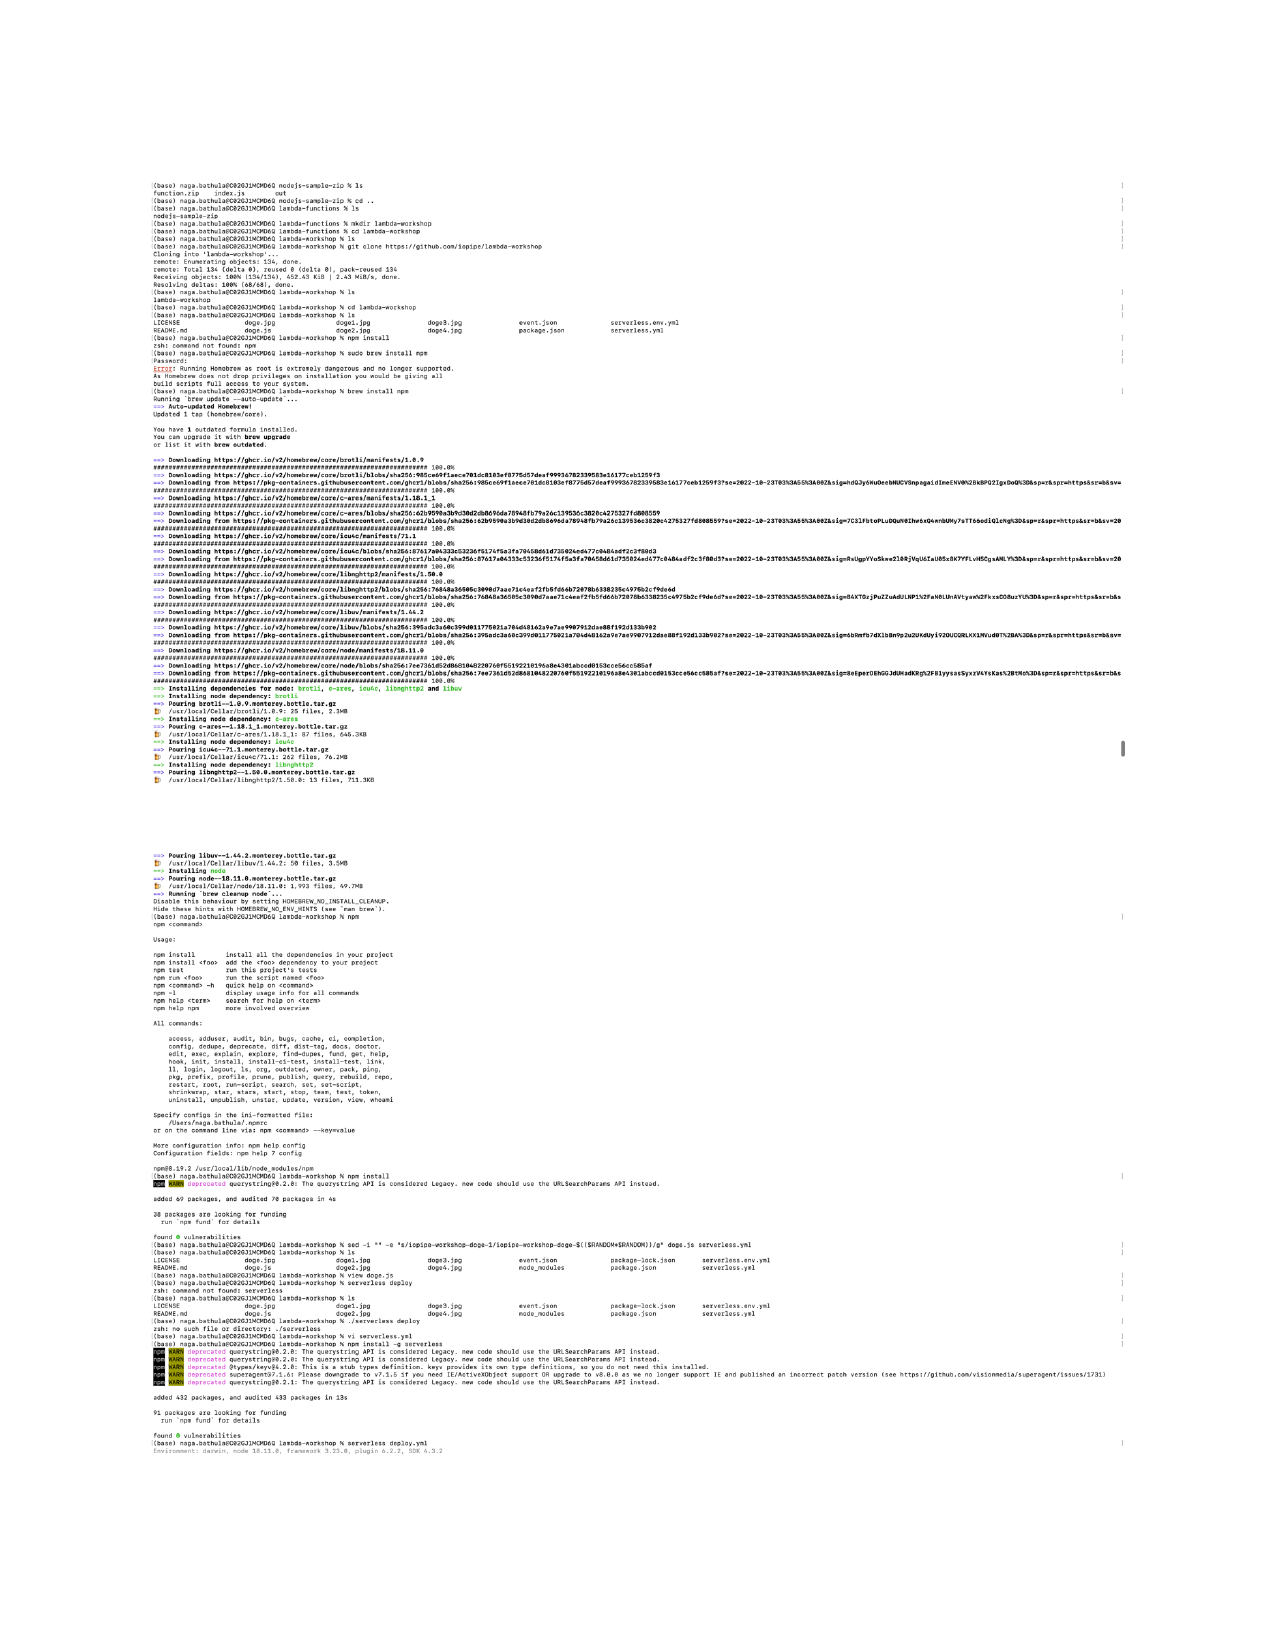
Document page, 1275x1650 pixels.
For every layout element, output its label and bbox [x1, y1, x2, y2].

picture [150, 180, 1125, 790]
picture [150, 851, 1125, 1461]
